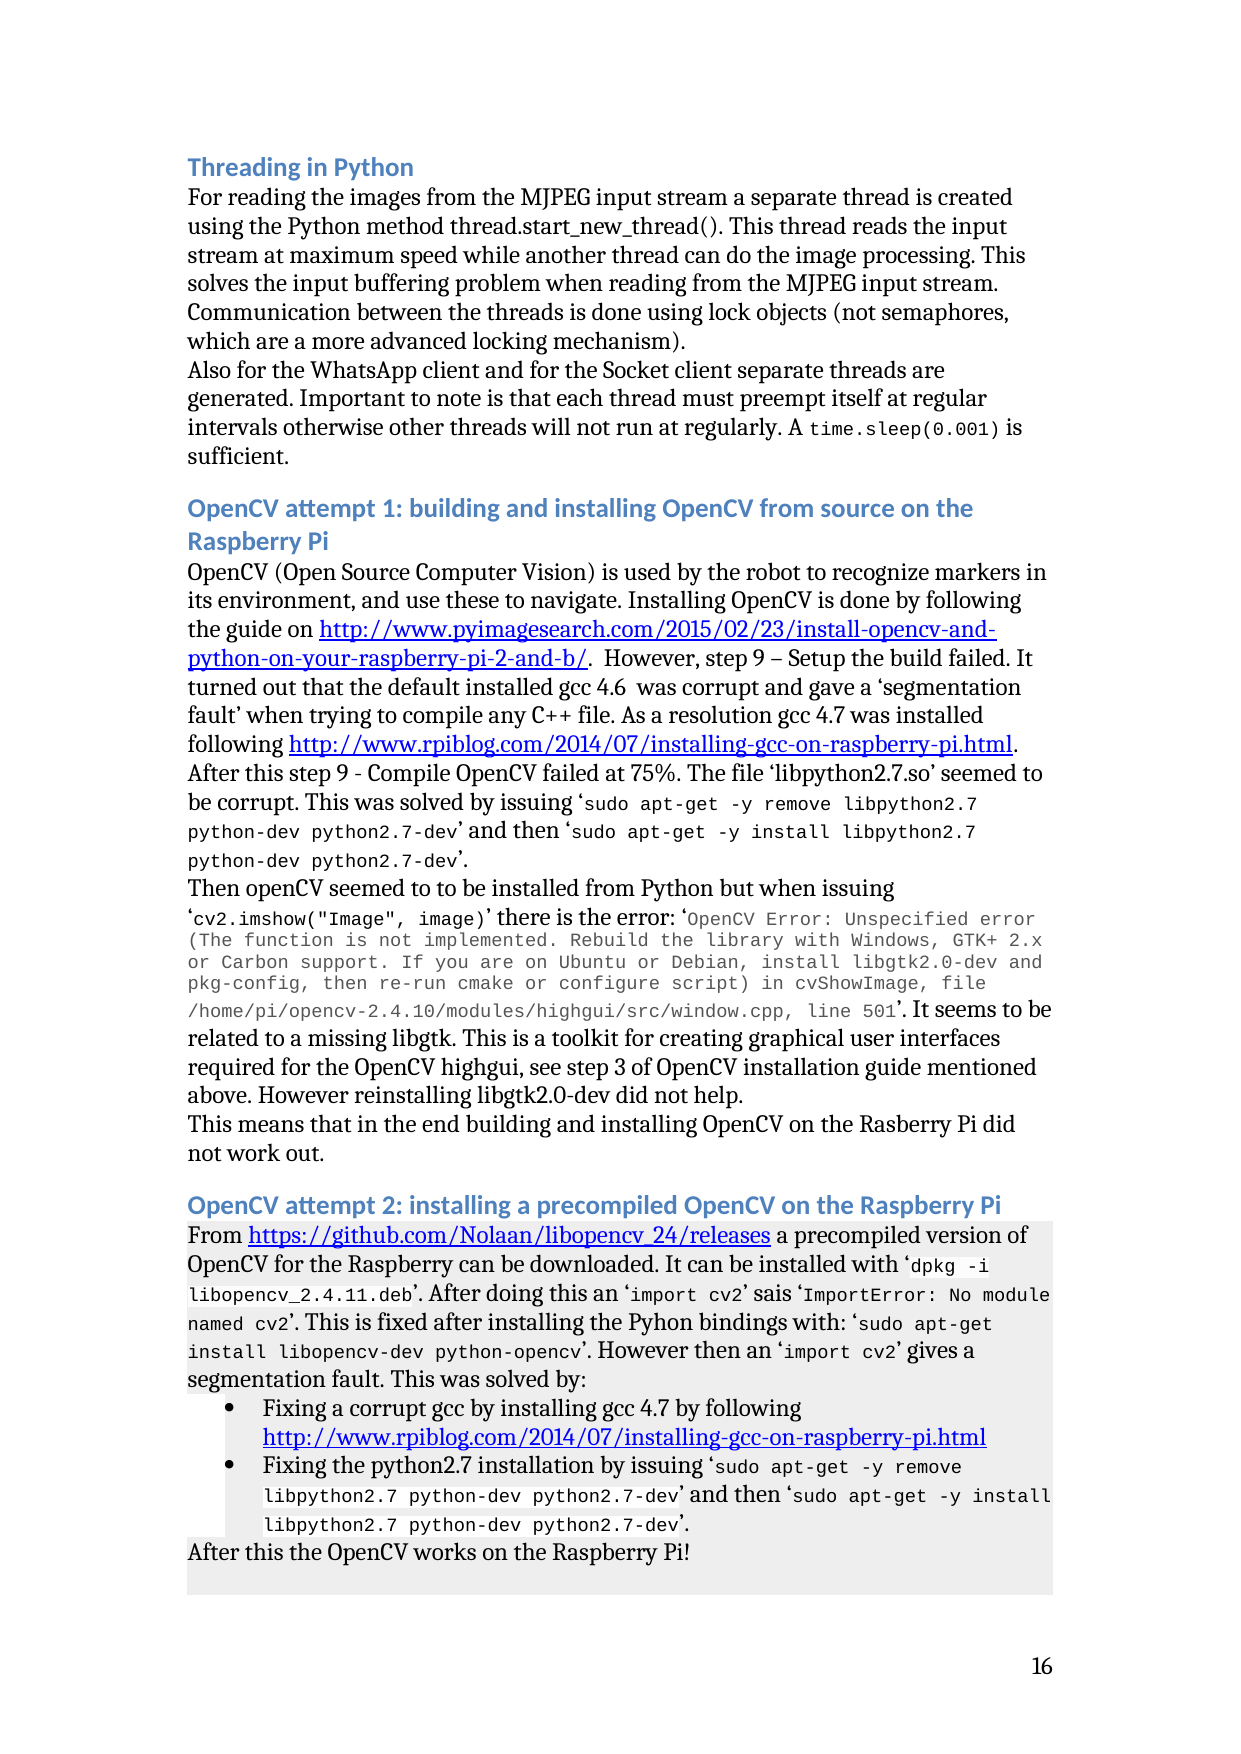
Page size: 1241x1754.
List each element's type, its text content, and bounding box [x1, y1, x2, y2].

text For reading the images from the MJPEG input stream a separate thread is created using the Python method thread.start_new_thread(). This thread reads the input stream at maximum speed while another thread can do the image processing. This solves the input buffering problem when reading from the MJPEG input stream. Communication between the threads is done using lock objects (not semaphores, which are a more advanced locking mechanism). [187, 183, 1053, 356]
subtitle OpenCV attempt 1: building and installing OpenCV from source on the Raspberry Pi [187, 491, 1053, 557]
list Fixing a corrupt gcc by installing gcc 4.7 by following http://www.rpiblog.com/2014/07/installing-gcc-on-raspberry-pi.html [225, 1394, 1053, 1451]
text Also for the WhatsApp client and for the Socket client separate threads are generated. Important to note is that each thread must preempt itself at regular intervals otherwise other threads will not run at regularly. A time.sleep(0.001) is sufficient. [187, 356, 1053, 471]
subtitle Threading in Python [187, 150, 1053, 183]
subtitle OpenCV attempt 2: installing a precompiled OpenCV on the Raspberry Pi [187, 1188, 1053, 1221]
text OpenCV (Open Source Computer Vision) is used by the robot to recognize markers in its environment, and use these to navigate. Installing OpenCV is done by following the guide on http://www.pyimagesearch.com/2015/02/23/install-opencv-and-python-on-your-raspberry-pi-2-and-b/. However, step 9 – Setup the build failed. It turned out that the default installed gcc 4.6 was corrupt and gave a ‘segmentation fault’ when trying to compile any C++ file. As a resolution gcc 4.7 was installed following http://www.rpiblog.com/2014/07/installing-gcc-on-raspberry-pi.html. After this step 9 - Compile OpenCV failed at 75%. The file ‘libpython2.7.so’ seemed to be corrupt. This was solved by issuing ‘sudo apt-get -y remove libpython2.7 python-dev python2.7-dev’ and then ‘sudo apt-get -y install libpython2.7 python-dev python2.7-dev’. Then openCV seemed to to be installed from Python but when issuing ‘cv2.imshow("Image", image)’ there is the error: ‘OpenCV Error: Unspecified error (The function is not implemented. Rebuild the library with Windows, GTK+ 2.x or Carbon support. If you are on Ubuntu or Debian, install libgtk2.0-dev and pkg-config, then re-run cmake or configure script) in cvShowImage, file /home/pi/opencv-2.4.10/modules/highgui/src/window.cpp, line 501’. It seems to be related to a missing libgtk. This is a toolkit for creating graphical user interfaces required for the OpenCV highgui, see step 3 of OpenCV installation guide mentioned above. However reinstalling libgtk2.0-dev did not help. [187, 557, 1053, 1110]
text This means that in the end building and installing OpenCV on the Rasberry Pi did not work out. [187, 1110, 1053, 1167]
text After this the OpenCV works on the Raspberry Pi! [187, 1537, 1053, 1566]
text From https://github.com/Nolaan/libopencv_24/releases a precompiled version of OpenCV for the Raspberry can be downloaded. It can be installed with ‘dpkg -i libopencv_2.4.11.deb’. After doing this an ‘import cv2’ sais ‘ImportError: No module named cv2’. This is fixed after installing the Pyhon bindings with: ‘sudo apt-get install libopencv-dev python-opencv’. However then an ‘import cv2’ gives a segmentation fault. This was solved by: [187, 1221, 1053, 1394]
